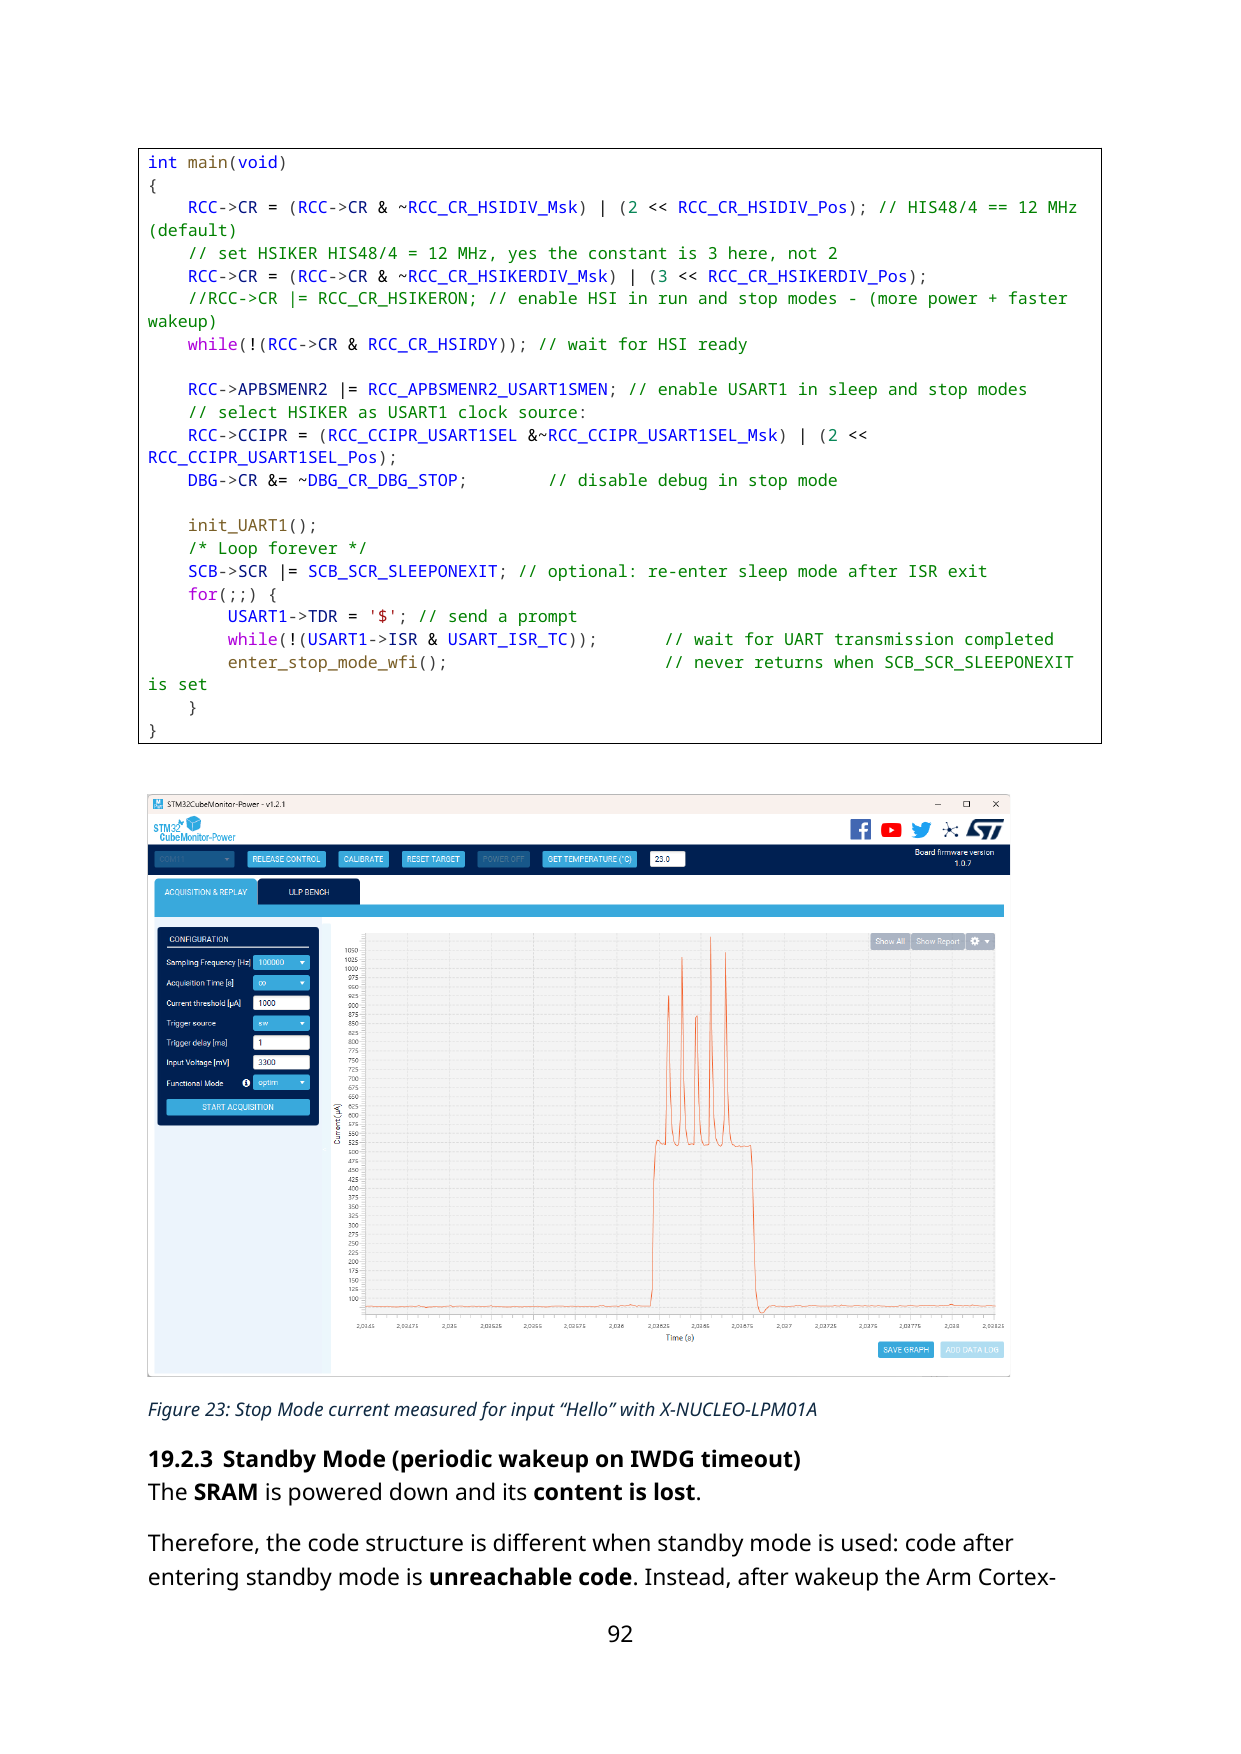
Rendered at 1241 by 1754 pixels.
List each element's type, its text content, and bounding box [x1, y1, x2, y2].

text //RCC->CR |= RCC_CR_HSIKERON; // enable HSI in run and stop modes - (more power + faster wakeup) [148, 287, 1093, 332]
text Figure 23: Stop Mode current measured for input “Hello” with X-NUCLEO-LPM01A [148, 1396, 1093, 1422]
text // set HSIKER HIS48/4 = 12 MHz, yes the constant is 3 here, not 2 [148, 242, 1093, 264]
text USART1->TDR = '$'; // send a prompt [148, 605, 1093, 628]
text enter_stop_mode_wfi(); // never returns when SCB_SCR_SLEEPONEXIT is set [148, 650, 1093, 696]
subtitle Standby Mode (periodic wakeup on IWDG timeout) [148, 1443, 1093, 1474]
text for(;;) { [148, 582, 1093, 605]
text RCC->CR = (RCC->CR & ~RCC_CR_HSIDIV_Msk) | (2 << RCC_CR_HSIDIV_Pos); // HIS48/4 == 12 MHz (default) [148, 196, 1093, 242]
text DBG->CR &= ~DBG_CR_DBG_STOP; // disable debug in stop mode [148, 469, 1093, 491]
text RCC->CCIPR = (RCC_CCIPR_USART1SEL &~RCC_CCIPR_USART1SEL_Msk) | (2 << RCC_CCIPR_USART1SEL_Pos); [148, 423, 1093, 469]
text } [139, 715, 1101, 743]
text { [148, 173, 1093, 196]
text The SRAM is powered down and its content is lost. [148, 1476, 1093, 1508]
text int main(void) [139, 149, 1101, 173]
text // select HSIKER as USART1 clock source: [148, 401, 1093, 423]
picture [147, 794, 1010, 1377]
text SCB->SCR |= SCB_SCR_SLEEPONEXIT; // optional: re-enter sleep mode after ISR exit [148, 559, 1093, 582]
text } [148, 696, 1093, 715]
text RCC->CR = (RCC->CR & ~RCC_CR_HSIKERDIV_Msk) | (3 << RCC_CR_HSIKERDIV_Pos); [148, 264, 1093, 287]
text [148, 1527, 1093, 1592]
text while(!(RCC->CR & RCC_CR_HSIRDY)); // wait for HSI ready [148, 332, 1093, 355]
text while(!(USART1->ISR & USART_ISR_TC)); // wait for UART transmission completed [148, 628, 1093, 650]
text /* Loop forever */ [148, 537, 1093, 559]
text RCC->APBSMENR2 |= RCC_APBSMENR2_USART1SMEN; // enable USART1 in sleep and stop modes [148, 378, 1093, 401]
text init_UART1(); [148, 514, 1093, 537]
